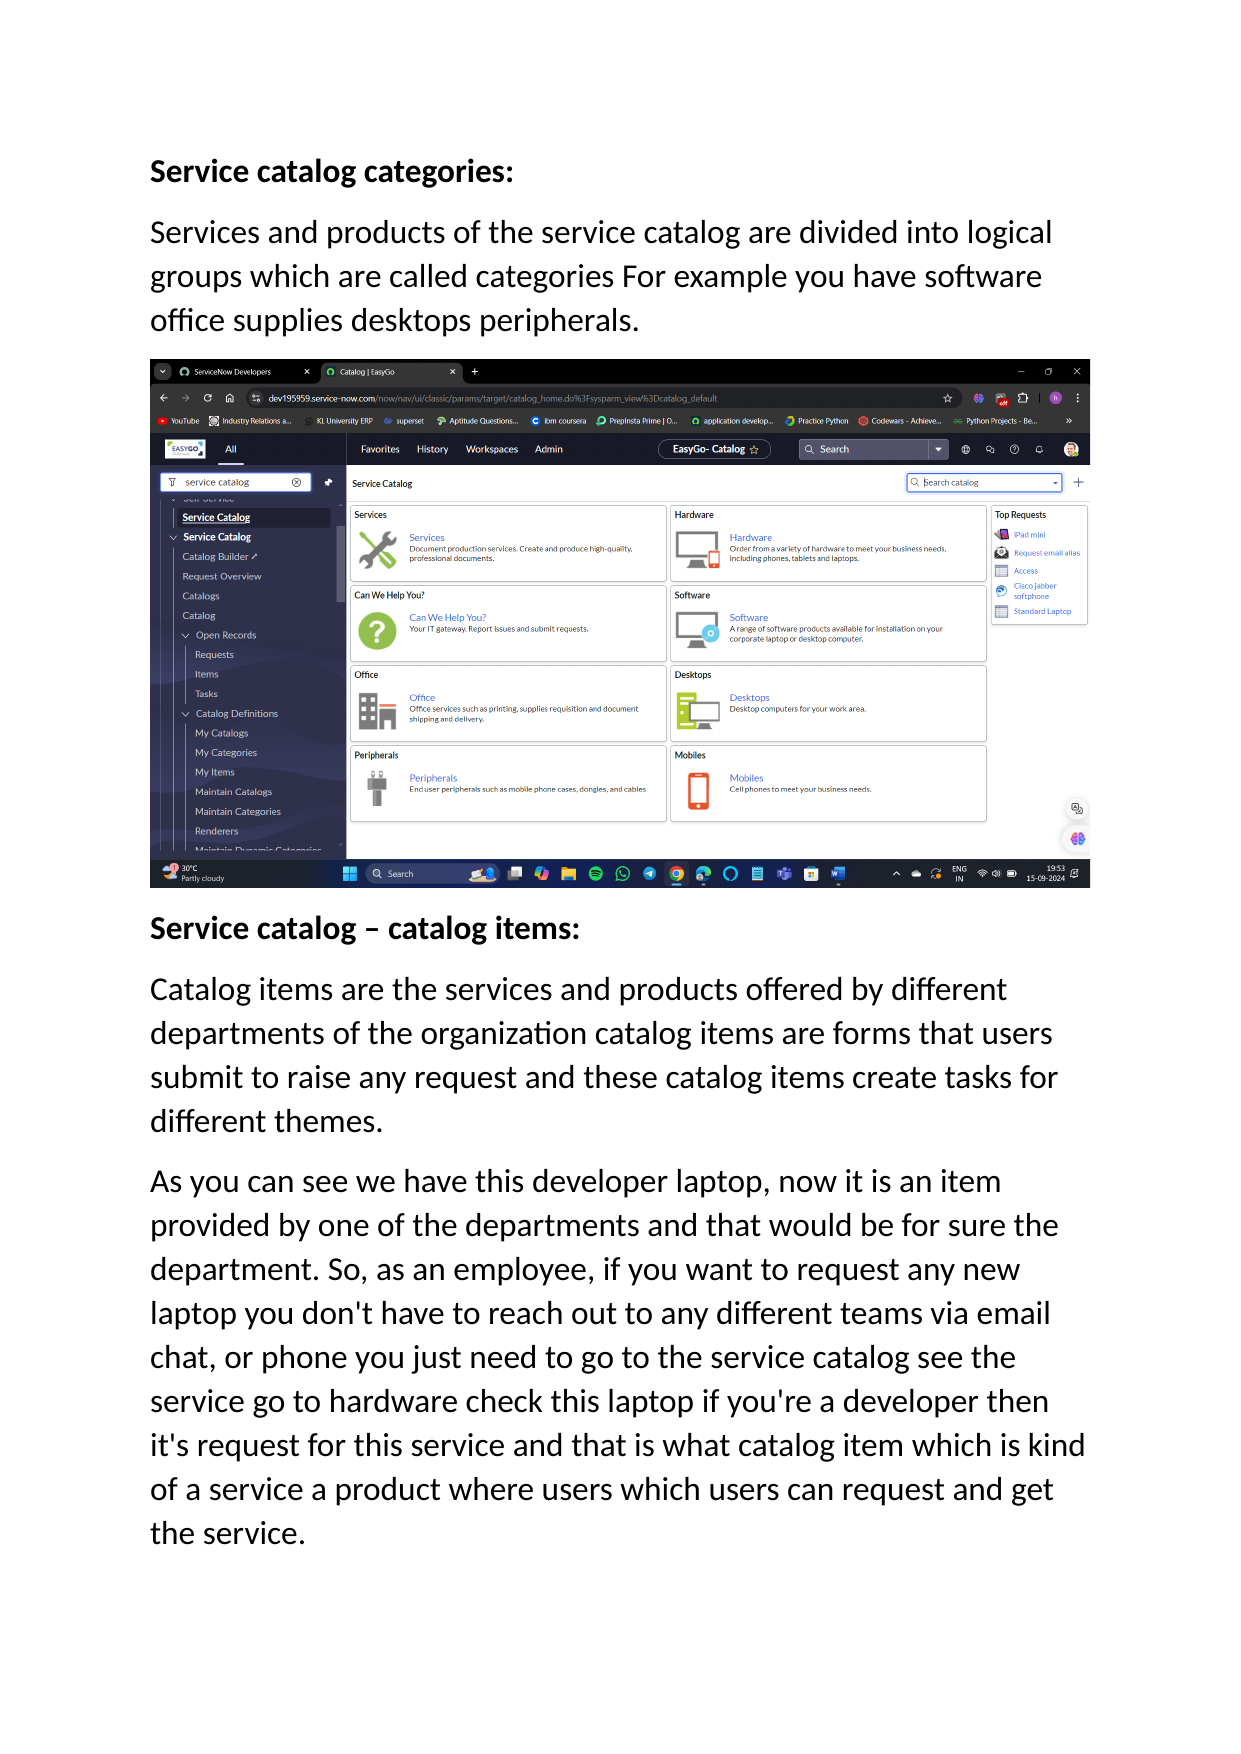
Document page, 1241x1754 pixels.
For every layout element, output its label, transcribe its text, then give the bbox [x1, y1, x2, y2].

text As you can see we have this developer laptop, now it is an item provided by one of the departments and that would be for sure the department. So, as an employee, if you want to request any new laptop you don't have to reach out to any different teams via email chat, or phone you just need to go to the service catalog see the service go to hardware check this laptop if you're a developer then it's request for this service and that is what catalog item which is kind of a service a product where users which users can request and get the service. [150, 1160, 1090, 1553]
text Service catalog categories: [150, 150, 1090, 191]
text Catalog items are the services and products offered by different departments of the organization catalog items are forms that users submit to raise any request and these catalog items create tasks for different themes. [150, 968, 1090, 1140]
text Services and products of the service catalog are divided into logical groups which are called categories For example you have software office supplies desktops peripherals. [150, 211, 1090, 339]
picture [150, 359, 1091, 888]
text Service catalog – catalog items: [150, 907, 1090, 948]
